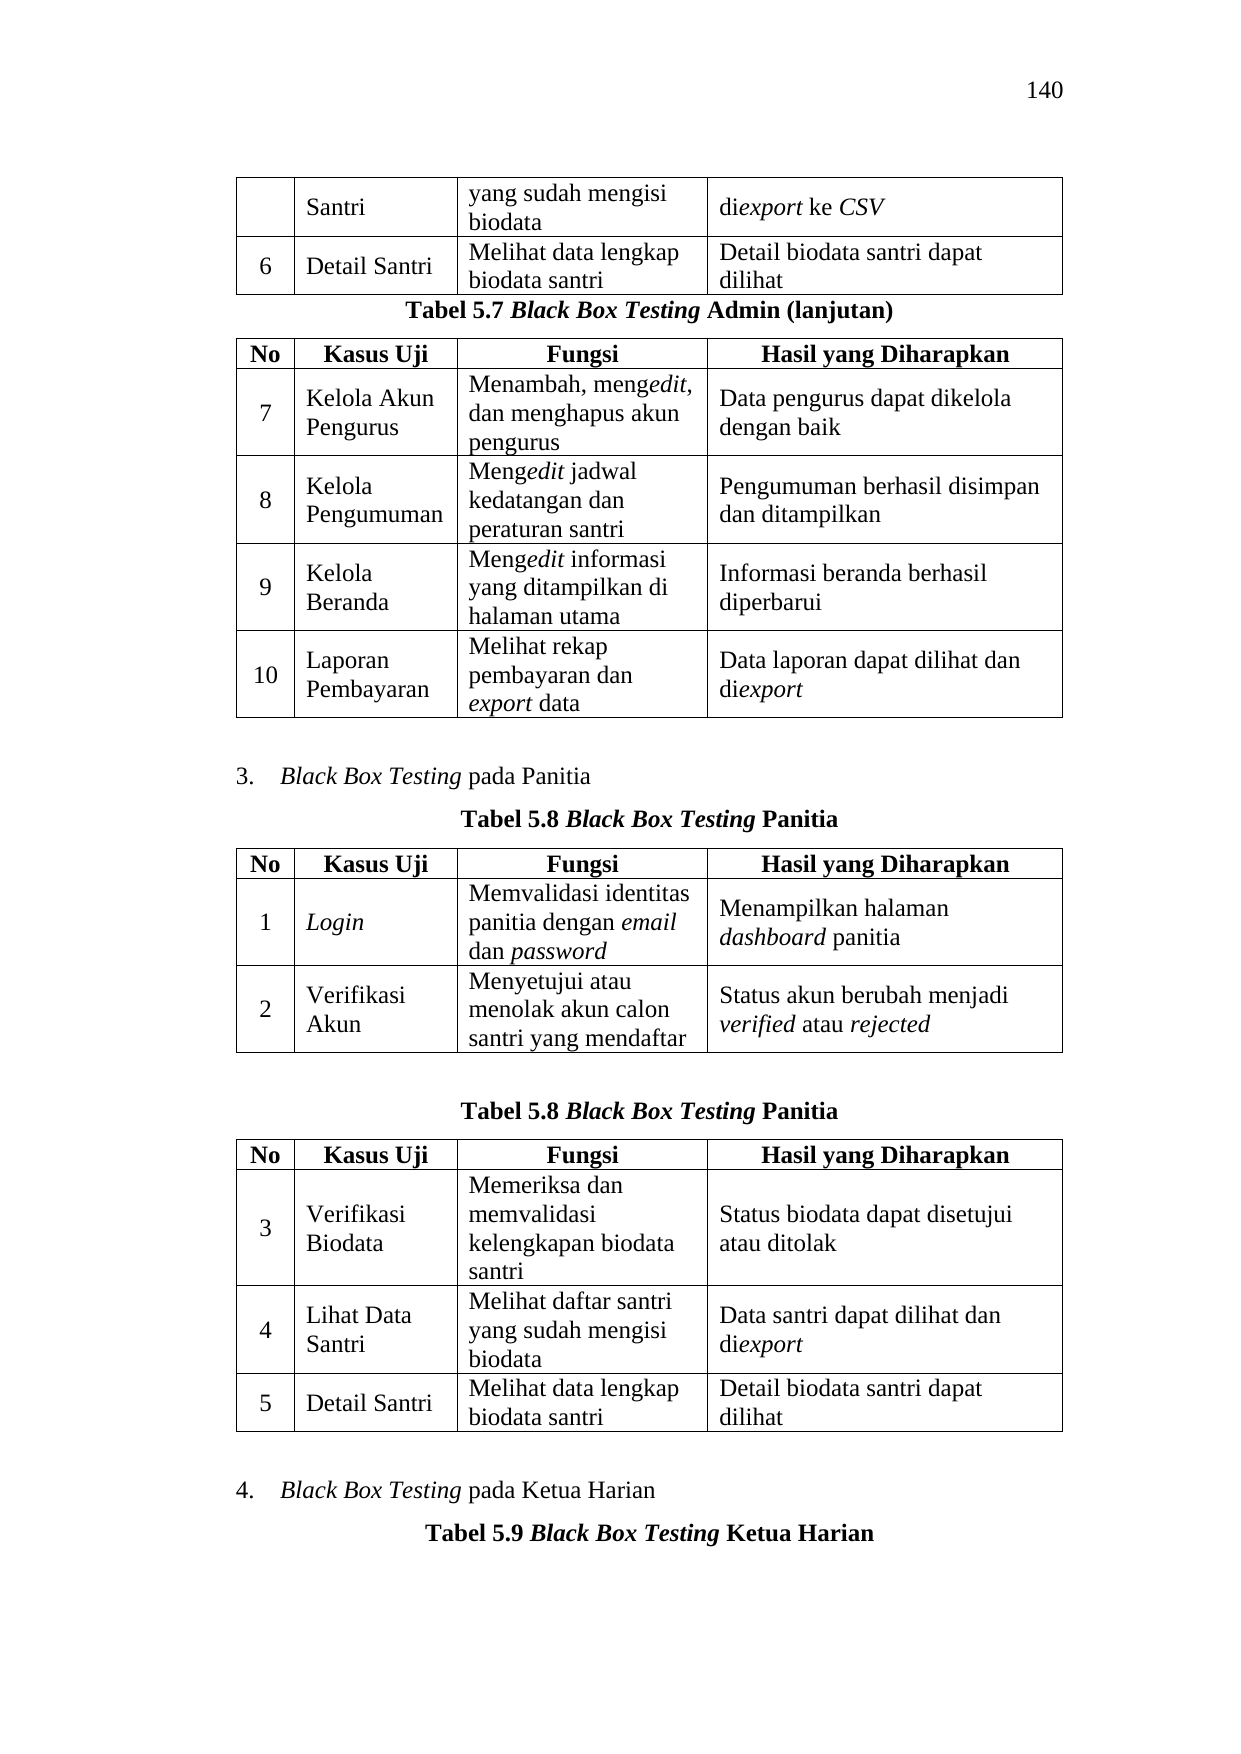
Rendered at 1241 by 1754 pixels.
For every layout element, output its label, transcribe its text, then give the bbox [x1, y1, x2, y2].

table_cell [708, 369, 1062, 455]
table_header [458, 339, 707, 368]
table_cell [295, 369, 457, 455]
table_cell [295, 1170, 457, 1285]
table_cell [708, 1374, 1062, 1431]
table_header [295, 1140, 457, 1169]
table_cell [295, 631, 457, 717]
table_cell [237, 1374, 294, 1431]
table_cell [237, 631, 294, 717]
text Tabel 5.7 Black Box Testing Admin (lanjutan) [236, 295, 1063, 324]
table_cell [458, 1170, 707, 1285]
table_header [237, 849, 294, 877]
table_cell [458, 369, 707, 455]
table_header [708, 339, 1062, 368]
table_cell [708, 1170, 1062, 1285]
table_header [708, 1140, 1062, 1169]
text Tabel 5.9 Black Box Testing Ketua Harian [236, 1518, 1063, 1547]
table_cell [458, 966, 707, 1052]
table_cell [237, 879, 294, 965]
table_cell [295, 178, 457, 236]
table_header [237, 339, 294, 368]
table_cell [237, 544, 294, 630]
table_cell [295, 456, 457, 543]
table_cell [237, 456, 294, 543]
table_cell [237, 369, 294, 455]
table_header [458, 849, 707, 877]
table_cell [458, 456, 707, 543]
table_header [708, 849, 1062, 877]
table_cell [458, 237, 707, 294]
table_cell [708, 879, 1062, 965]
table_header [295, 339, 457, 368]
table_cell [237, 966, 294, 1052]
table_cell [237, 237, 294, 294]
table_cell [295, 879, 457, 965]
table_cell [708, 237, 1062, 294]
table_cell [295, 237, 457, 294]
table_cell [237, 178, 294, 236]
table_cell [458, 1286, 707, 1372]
text Tabel 5.8 Black Box Testing Panitia [236, 1096, 1063, 1125]
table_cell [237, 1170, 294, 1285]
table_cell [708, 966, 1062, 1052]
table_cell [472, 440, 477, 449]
list Black Box Testing pada Ketua Harian [236, 1475, 1063, 1504]
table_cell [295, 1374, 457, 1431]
list Black Box Testing pada Panitia [236, 761, 1063, 790]
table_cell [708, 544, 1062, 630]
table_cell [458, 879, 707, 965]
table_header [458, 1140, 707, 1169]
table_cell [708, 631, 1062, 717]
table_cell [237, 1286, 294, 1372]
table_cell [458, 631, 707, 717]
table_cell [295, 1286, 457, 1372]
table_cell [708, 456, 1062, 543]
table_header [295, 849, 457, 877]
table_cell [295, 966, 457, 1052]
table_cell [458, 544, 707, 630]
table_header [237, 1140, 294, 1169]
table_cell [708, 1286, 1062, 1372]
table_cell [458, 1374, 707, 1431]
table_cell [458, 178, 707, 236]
text Tabel 5.8 Black Box Testing Panitia [236, 804, 1063, 833]
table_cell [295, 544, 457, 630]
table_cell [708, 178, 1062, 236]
